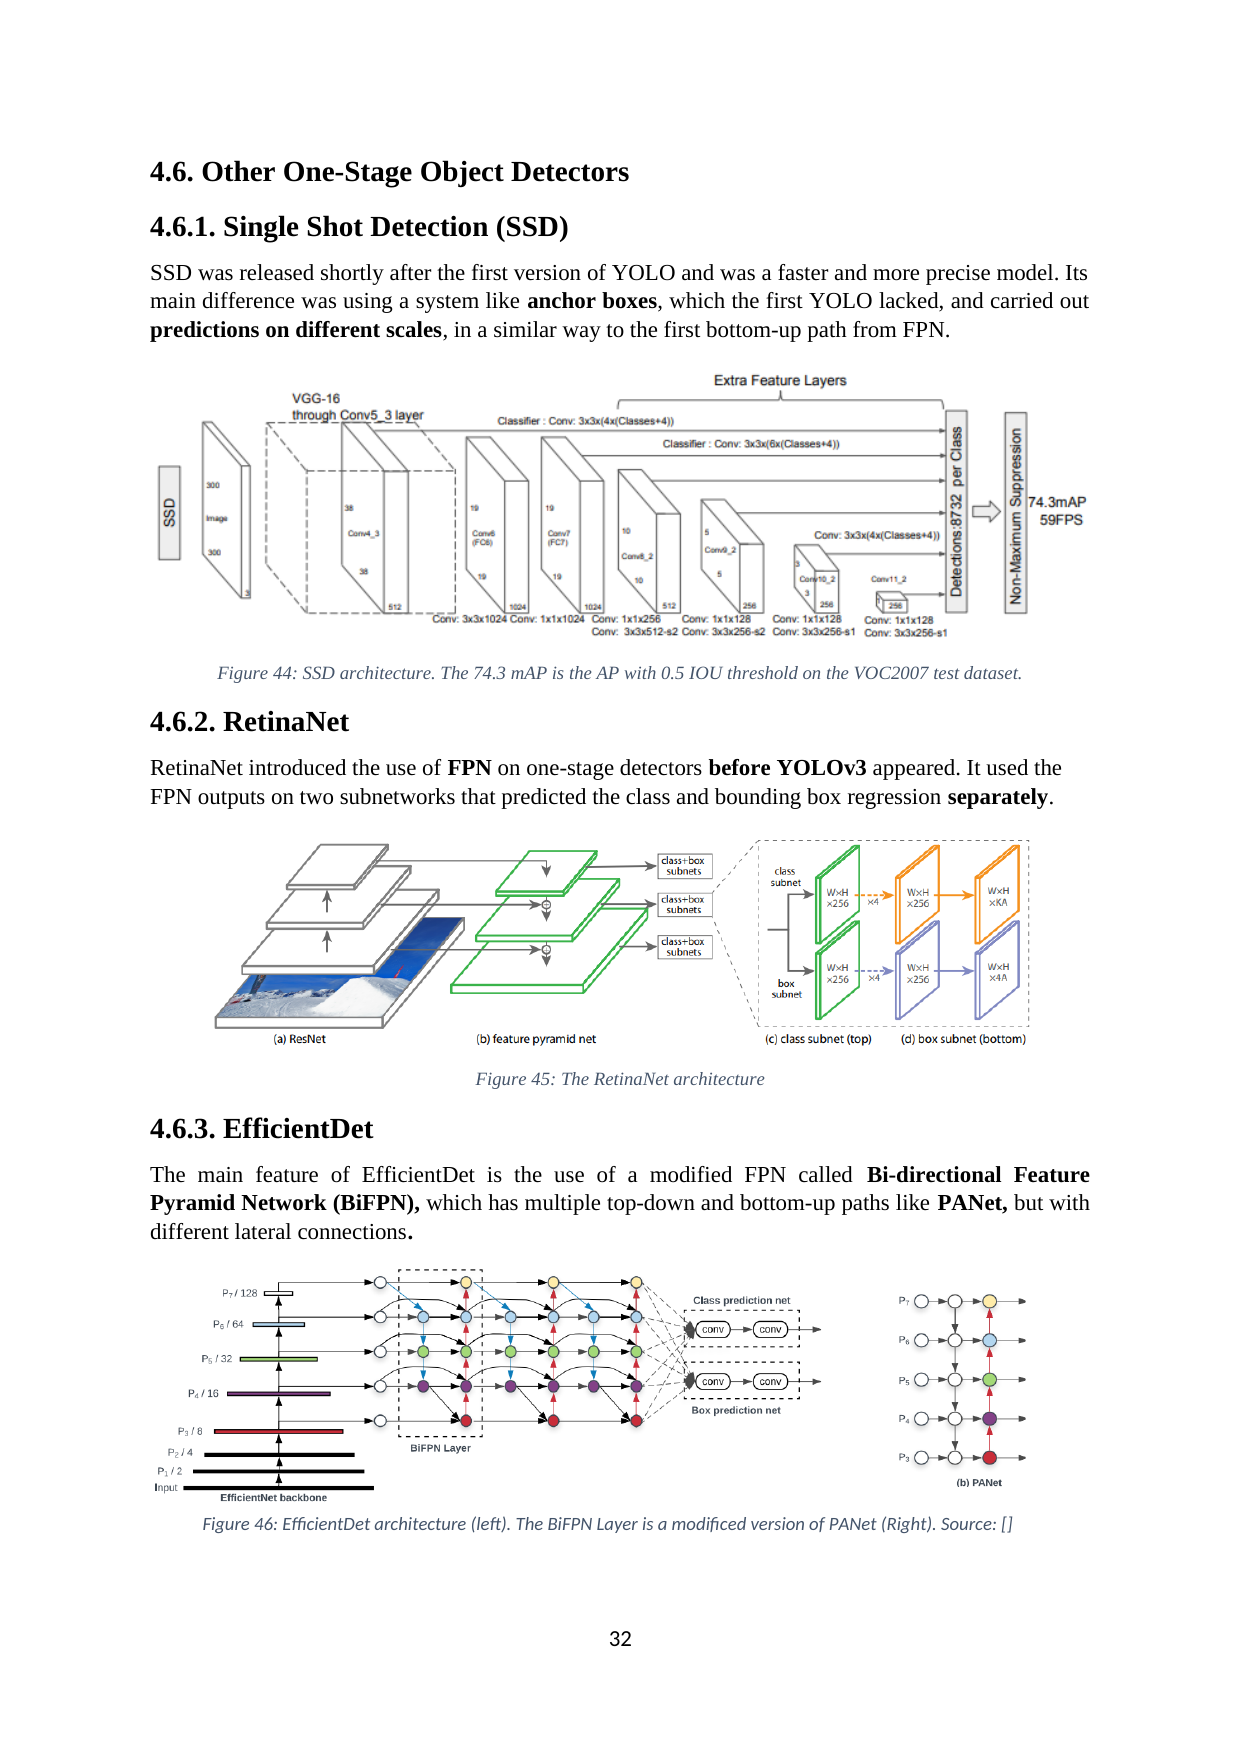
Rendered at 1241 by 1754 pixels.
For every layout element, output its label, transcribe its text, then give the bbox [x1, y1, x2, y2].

picture [150, 361, 1091, 643]
text The main feature of EfficientDet is the use of a modified FPN called Bi-directional Feature Pyramid Network (BiFPN), which has multiple top-down and bottom-up paths like PANet, but with different lateral connections. [150, 1161, 1090, 1244]
subtitle 4.6.3. EfficientDet [150, 1111, 1090, 1144]
text Figure 45: The RetinaNet architecture [150, 1068, 1090, 1090]
text Figure 44: SSD architecture. The 74.3 mAP is the AP with 0.5 IOU threshold on the VOC2007 test dataset. [150, 662, 1090, 683]
text SSD was released shortly after the first version of YOLO and was a faster and more precise model. Its main difference was using a system like anchor boxes, which the first YOLO lacked, and carried out predictions on different scales, in a similar way to the first bottom-up path from FPN. [150, 259, 1090, 342]
subtitle 4.6.1. Single Shot Detection (SSD) [150, 209, 1090, 242]
picture [143, 1263, 821, 1501]
subtitle 4.6. Other One-Stage Object Detectors [150, 154, 1090, 188]
picture [201, 827, 1039, 1050]
subtitle 4.6.2. RetinaNet [150, 704, 1090, 737]
picture [894, 1288, 1025, 1486]
text RetinaNet introduced the use of FPN on one-stage detectors before YOLOv3 appeared. It used the FPN outputs on two subnetworks that predicted the class and bounding box regression separately. [150, 754, 1090, 809]
